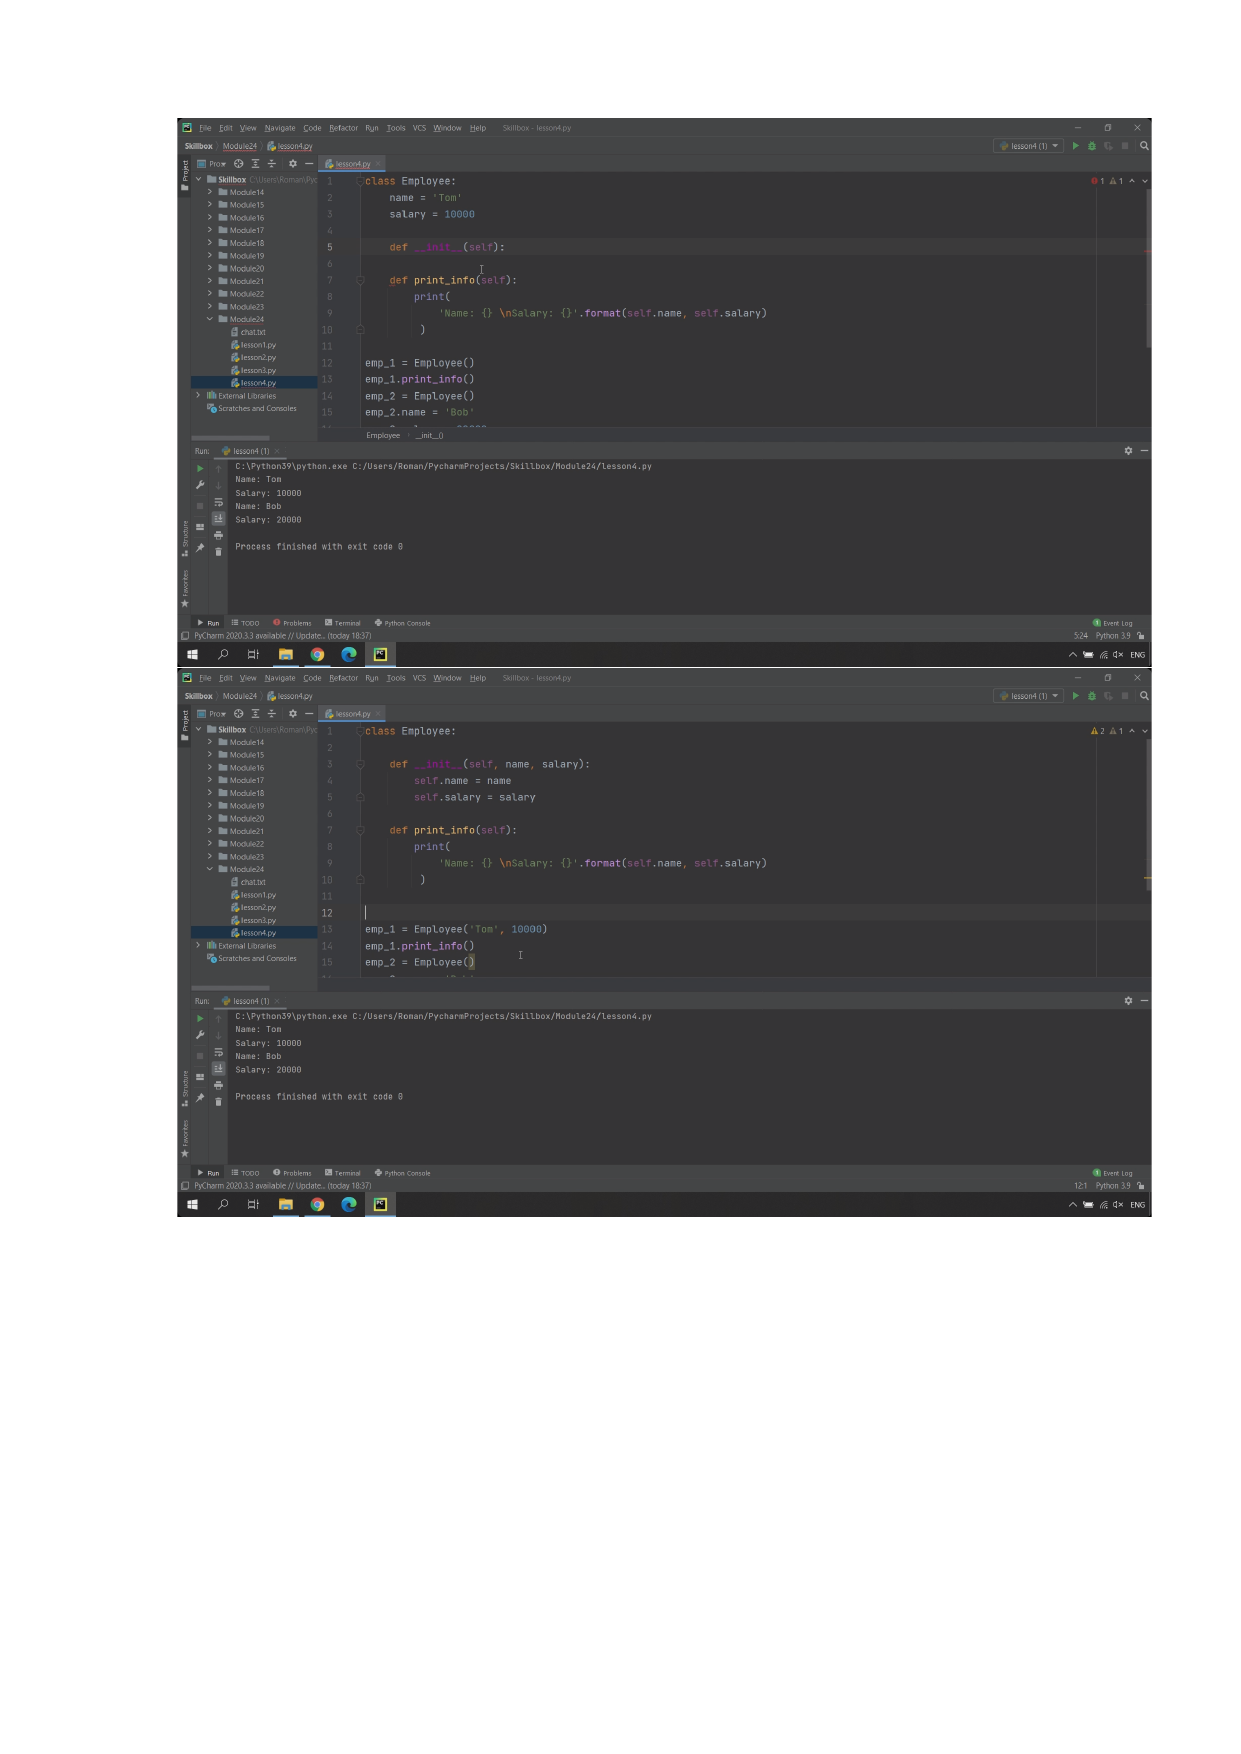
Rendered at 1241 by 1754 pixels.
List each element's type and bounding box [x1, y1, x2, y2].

picture [177, 118, 1152, 667]
picture [177, 668, 1152, 1217]
